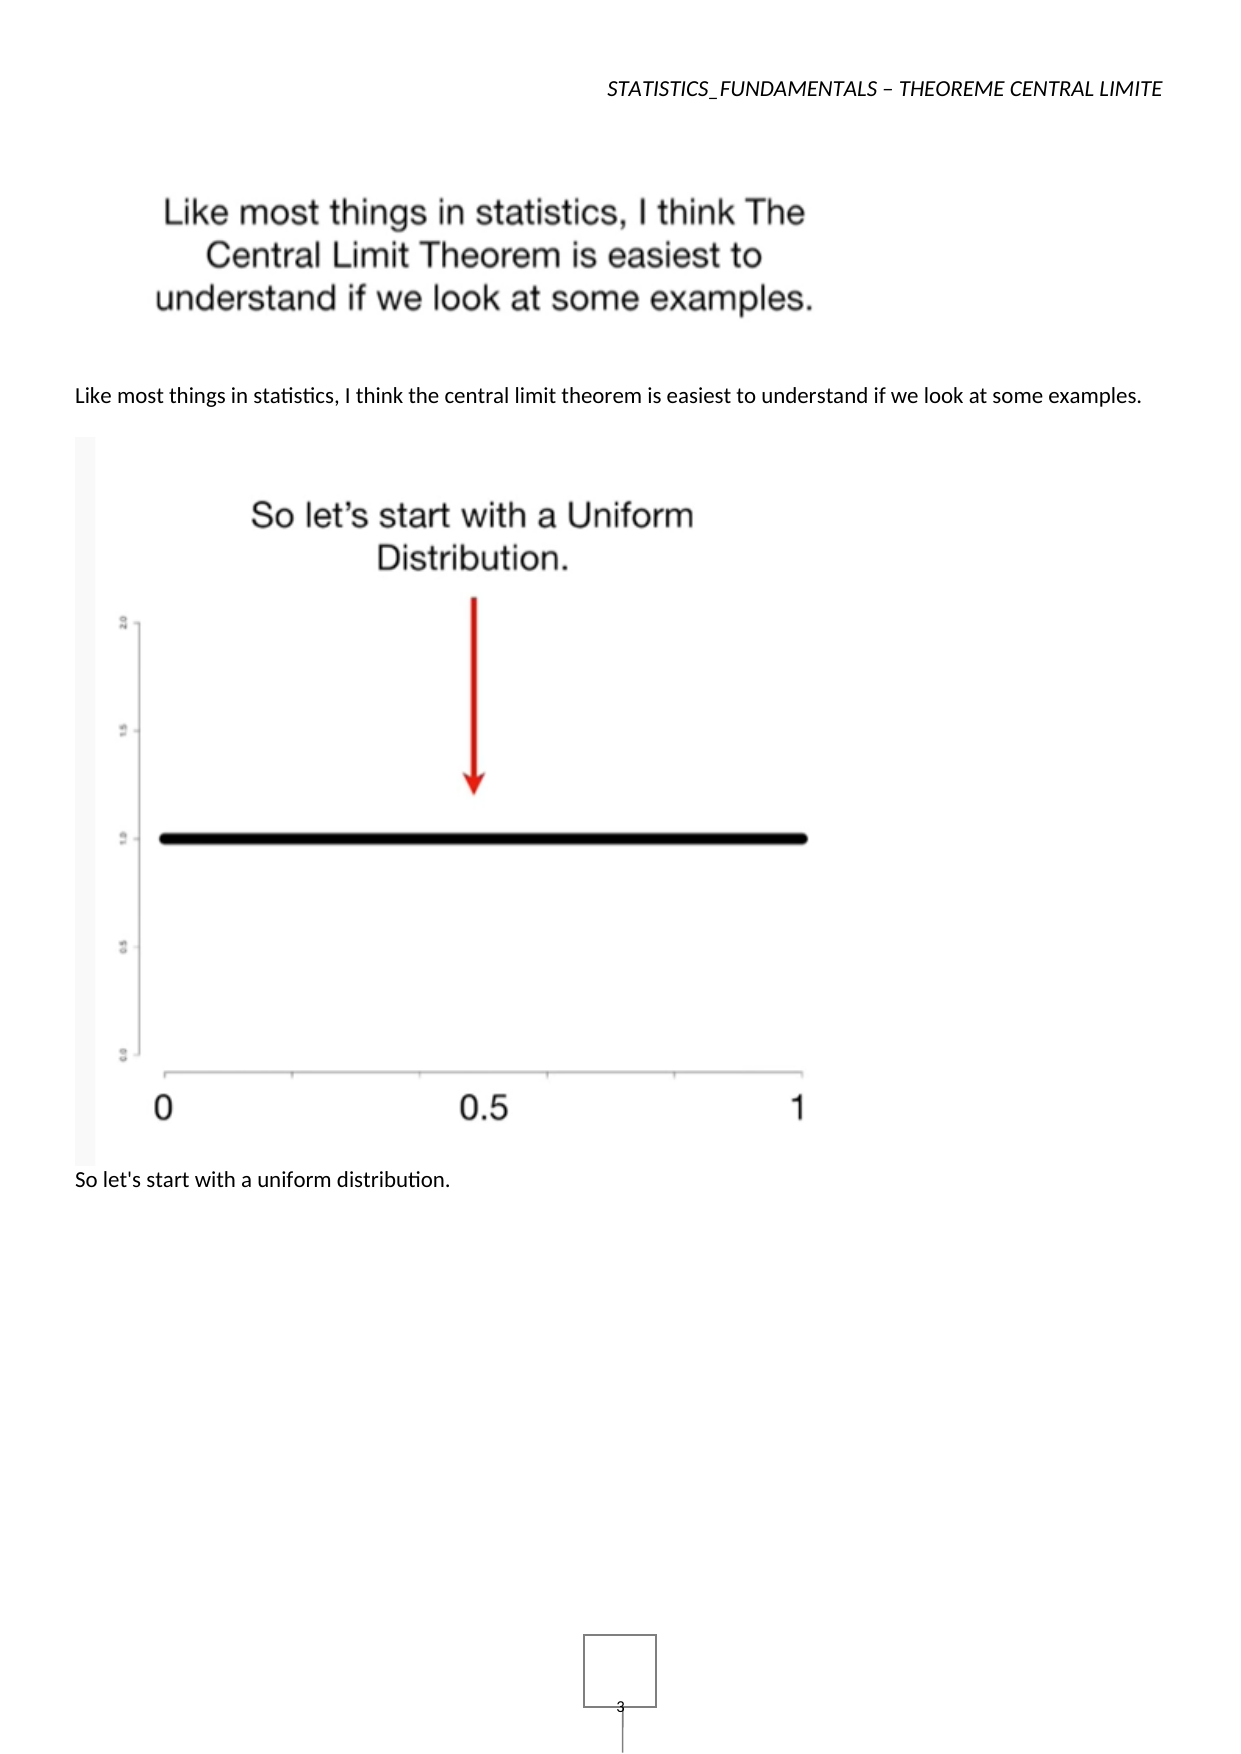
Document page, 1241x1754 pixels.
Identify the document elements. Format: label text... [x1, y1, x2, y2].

text So let's start with a uniform distribution. [75, 1166, 1165, 1194]
picture [75, 129, 871, 382]
picture [75, 437, 896, 1166]
text Like most things in statistics, I think the central limit theorem is easiest to understand if we look at some examples. [75, 381, 1165, 409]
